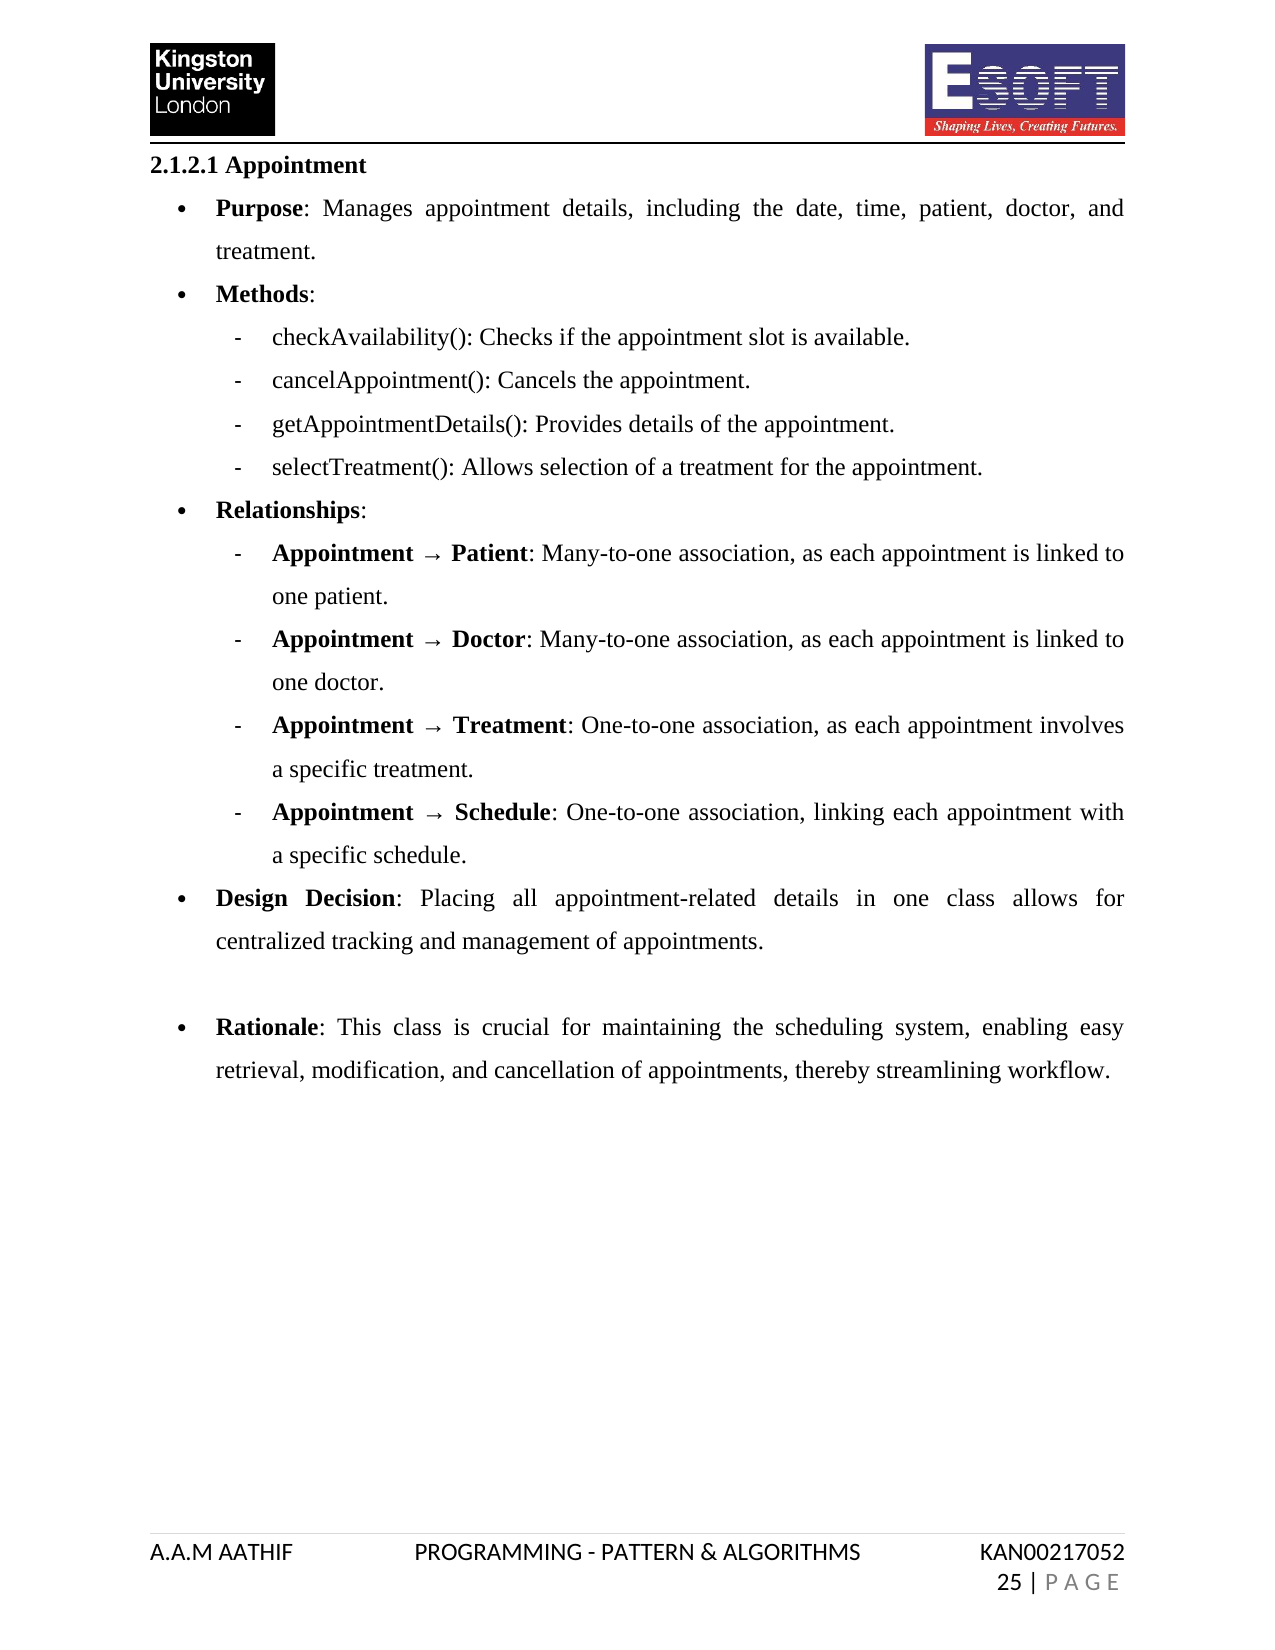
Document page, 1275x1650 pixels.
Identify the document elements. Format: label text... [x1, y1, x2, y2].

list getAppointmentDetails(): Provides details of the appointment. [234, 409, 1125, 437]
picture [924, 44, 1126, 136]
list Rationale: This class is crucial for maintaining the scheduling system, enabling easy retrieval, modification, and cancellation of appointments, thereby streamlining workflow. [178, 1012, 1125, 1084]
list Purpose: Manages appointment details, including the date, time, patient, doctor, and treatment. [178, 193, 1125, 265]
list Appointment → Doctor: Many-to-one association, as each appointment is linked to one doctor. [234, 624, 1125, 696]
list Appointment → Schedule: One-to-one association, linking each appointment with a specific schedule. [234, 797, 1125, 869]
list Relationships: [178, 495, 1125, 524]
list selectTreatment(): Allows selection of a treatment for the appointment. [234, 452, 1125, 481]
list Appointment → Treatment: One-to-one association, as each appointment involves a specific treatment. [234, 711, 1125, 782]
list Appointment → Patient: Many-to-one association, as each appointment is linked to one patient. [234, 538, 1125, 610]
list checkAvailability(): Checks if the appointment slot is available. [234, 322, 1125, 351]
list Methods: [178, 279, 1125, 308]
list Design Decision: Placing all appointment-related details in one class allows for centralized tracking and management of appointments. [178, 883, 1125, 955]
list cancelAppointment(): Cancels the appointment. [234, 366, 1125, 394]
subtitle Appointment [150, 150, 1125, 179]
picture [150, 43, 275, 136]
